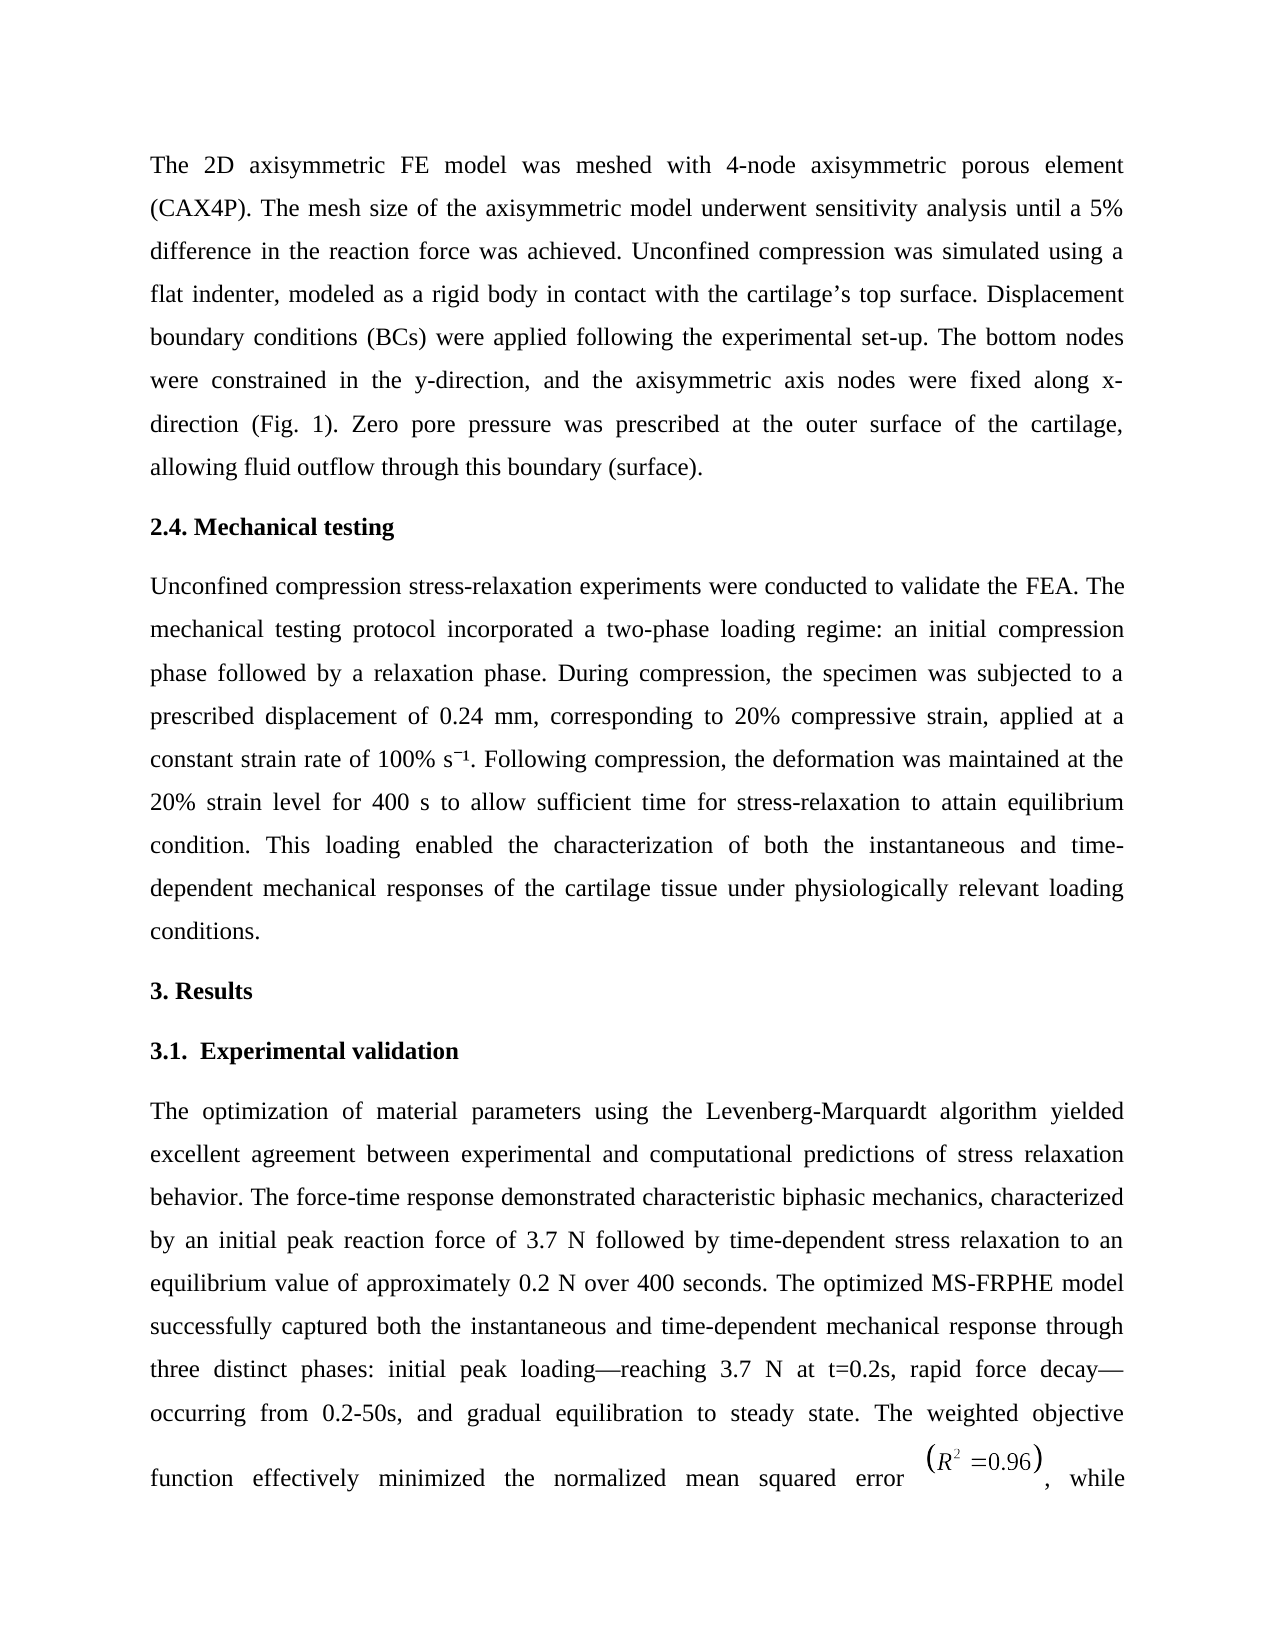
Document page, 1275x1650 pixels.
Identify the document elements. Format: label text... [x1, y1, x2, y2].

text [150, 1096, 1125, 1492]
text Unconfined compression stress-relaxation experiments were conducted to validate the FEA. The mechanical testing protocol incorporated a two-phase loading regime: an initial compression phase followed by a relaxation phase. During compression, the specimen was subjected to a prescribed displacement of 0.24 mm, corresponding to 20% compressive strain, applied at a constant strain rate of 100% s⁻¹. Following compression, the deformation was maintained at the 20% strain level for 400 s to allow sufficient time for stress-relaxation to attain equilibrium condition. This loading enabled the characterization of both the instantaneous and time-dependent mechanical responses of the cartilage tissue under physiologically relevant loading conditions. [150, 571, 1125, 945]
text 3. Results [150, 976, 1125, 1005]
text 3.1. Experimental validation [150, 1036, 1125, 1065]
text 2.4. Mechanical testing [150, 512, 1125, 540]
text The 2D axisymmetric FE model was meshed with 4-node axisymmetric porous element (CAX4P). The mesh size of the axisymmetric model underwent sensitivity analysis until a 5% difference in the reaction force was achieved. Unconfined compression was simulated using a flat indenter, modeled as a rigid body in contact with the cartilage’s top surface. Displacement boundary conditions (BCs) were applied following the experimental set-up. The bottom nodes were constrained in the y-direction, and the axisymmetric axis nodes were fixed along x-direction (Fig. 1). Zero pore pressure was prescribed at the outer surface of the cartilage, allowing fluid outflow through this boundary (surface). [150, 150, 1125, 481]
